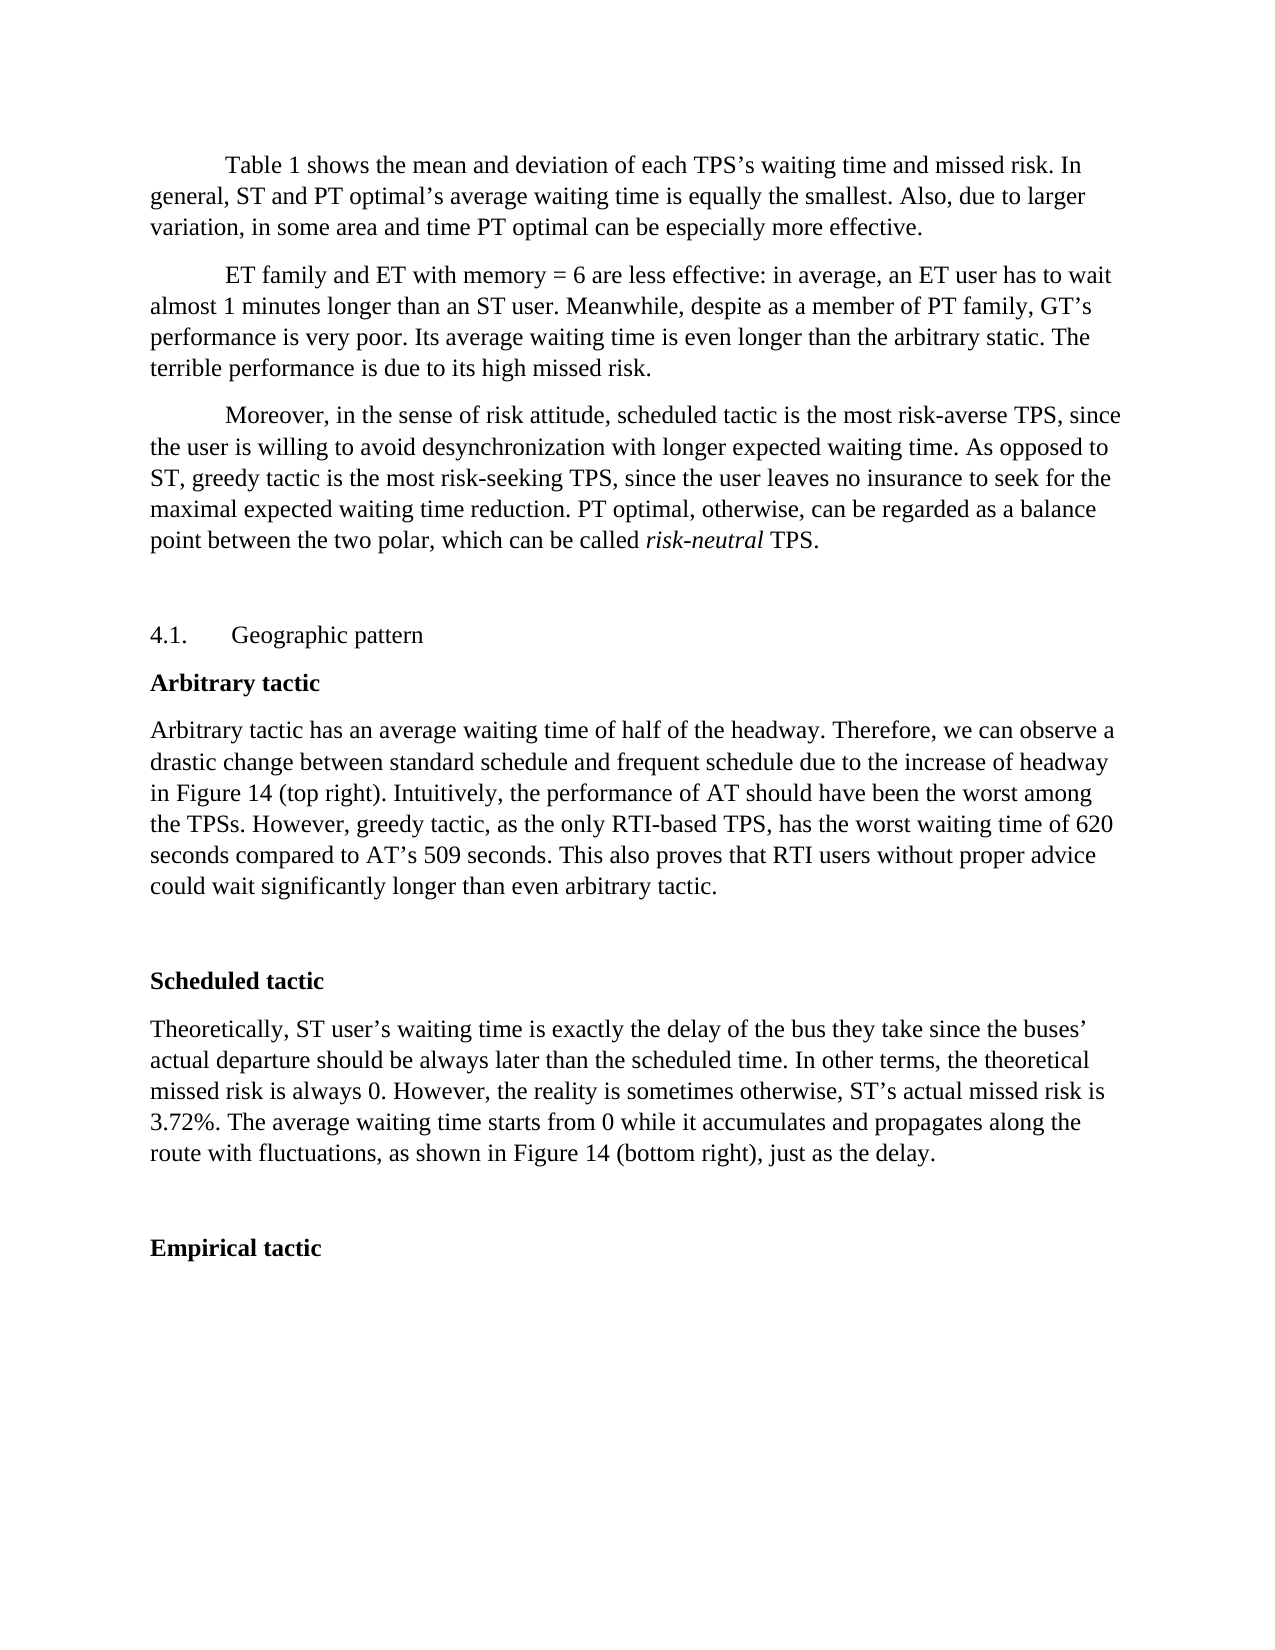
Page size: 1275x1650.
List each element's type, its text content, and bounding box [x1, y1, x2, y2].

text Arbitrary tactic [150, 668, 1125, 697]
list Geographic pattern [150, 620, 1125, 649]
text Empirical tactic [150, 1233, 1125, 1262]
text Scheduled tactic [150, 966, 1125, 995]
text Arbitrary tactic has an average waiting time of half of the headway. Therefore, we can observe a drastic change between standard schedule and frequent schedule due to the increase of headway in Figure 14 (top right). Intuitively, the performance of AT should have been the worst among the TPSs. However, greedy tactic, as the only RTI-based TPS, has the worst waiting time of 620 seconds compared to AT’s 509 seconds. This also proves that RTI users without proper advice could wait significantly longer than even arbitrary tactic. [150, 716, 1125, 899]
text Moreover, in the sense of risk attitude, scheduled tactic is the most risk-averse TPS, since the user is willing to avoid desynchronization with longer expected waiting time. As opposed to ST, greedy tactic is the most risk-seeking TPS, since the user leaves no insurance to seek for the maximal expected waiting time reduction. PT optimal, otherwise, can be regarded as a balance point between the two polar, which can be called risk-neutral TPS. [150, 401, 1125, 553]
text Table 1 shows the mean and deviation of each TPS’s waiting time and missed risk. In general, ST and PT optimal’s average waiting time is equally the smallest. Also, due to larger variation, in some area and time PT optimal can be especially more effective. [150, 150, 1125, 241]
text Theoretically, ST user’s waiting time is exactly the delay of the bus they take since the buses’ actual departure should be always later than the scheduled time. In other terms, the theoretical missed risk is always 0. However, the reality is sometimes otherwise, ST’s actual missed risk is 3.72%. The average waiting time starts from 0 while it accumulates and propagates along the route with fluctuations, as shown in Figure 14 (bottom right), just as the delay. [150, 1014, 1125, 1167]
text ET family and ET with memory = 6 are less effective: in average, an ET user has to wait almost 1 minutes longer than an ST user. Meanwhile, despite as a member of PT family, GT’s performance is very poor. Its average waiting time is even longer than the arbitrary static. The terrible performance is due to its high missed risk. [150, 260, 1125, 382]
